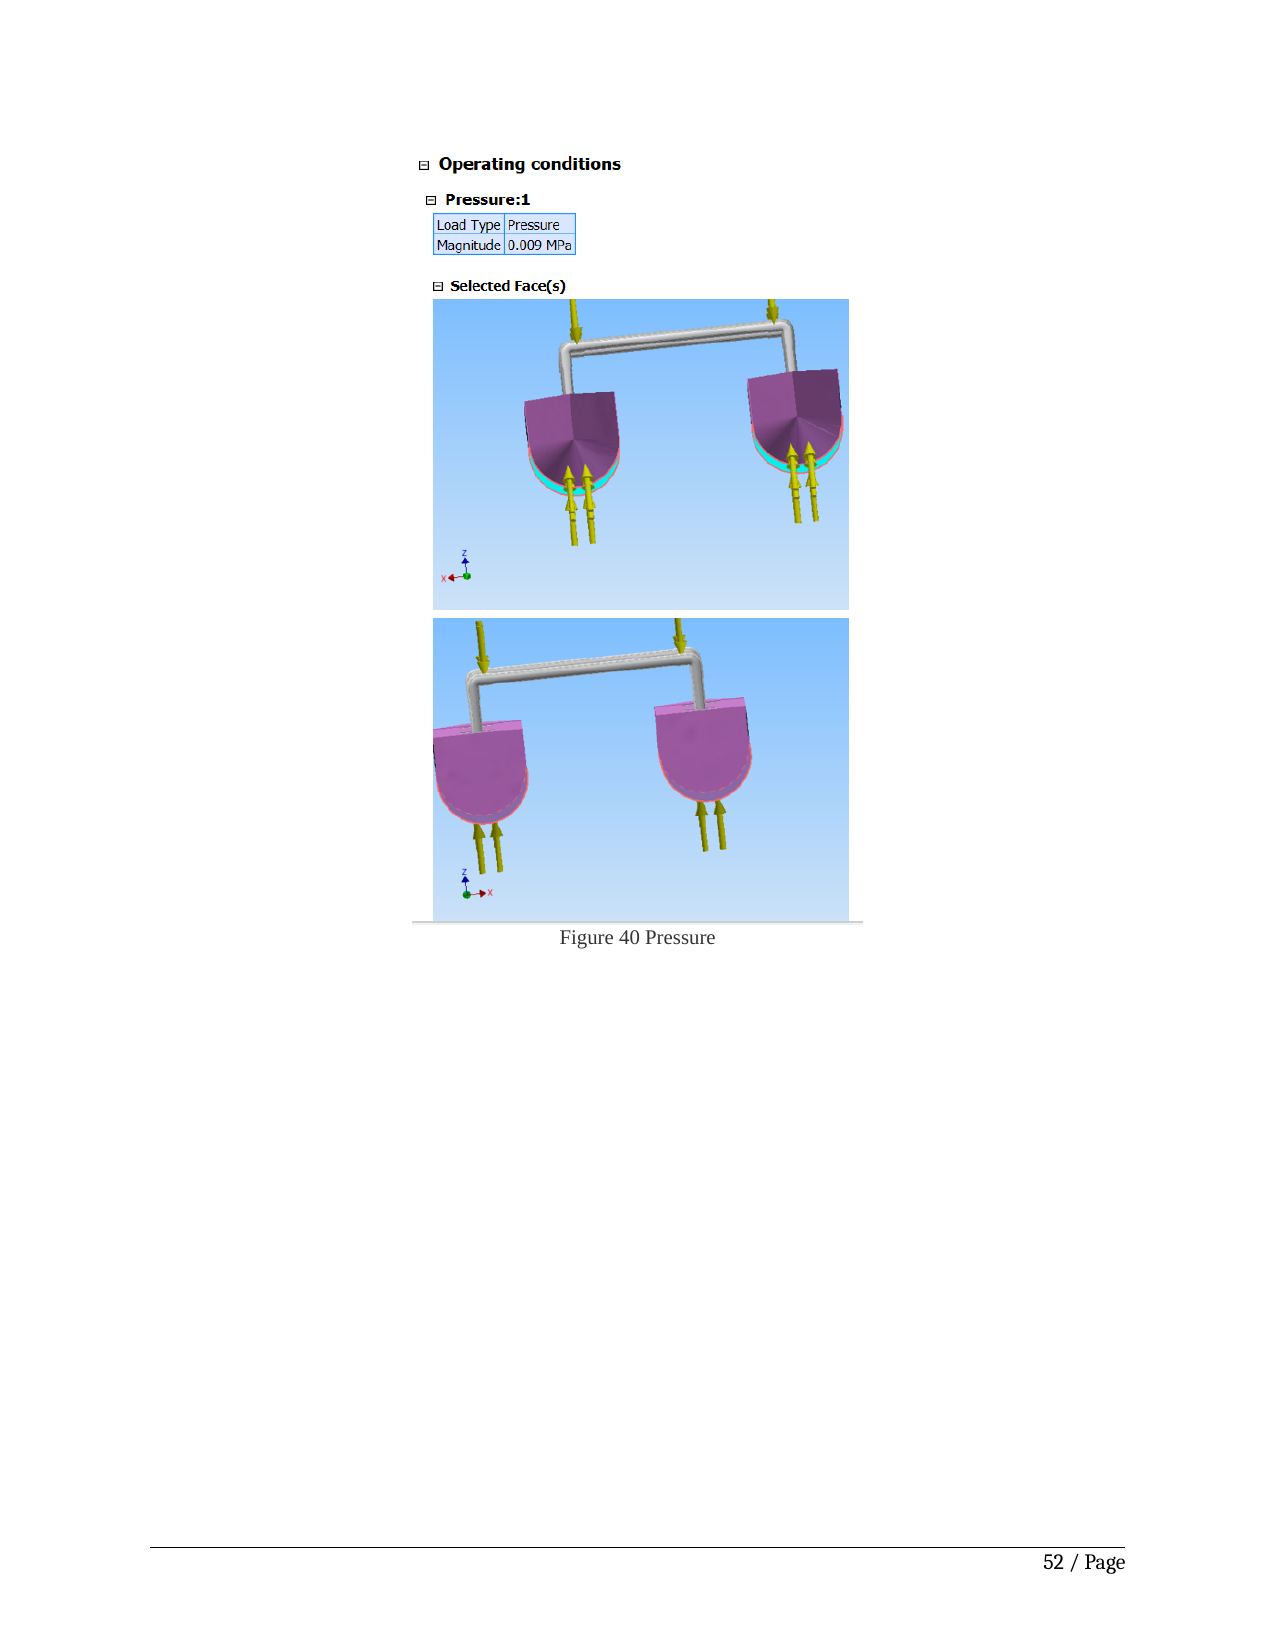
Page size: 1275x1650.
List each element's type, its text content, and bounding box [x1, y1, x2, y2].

text Figure 40 Pressure [150, 924, 1125, 949]
picture [412, 150, 863, 925]
